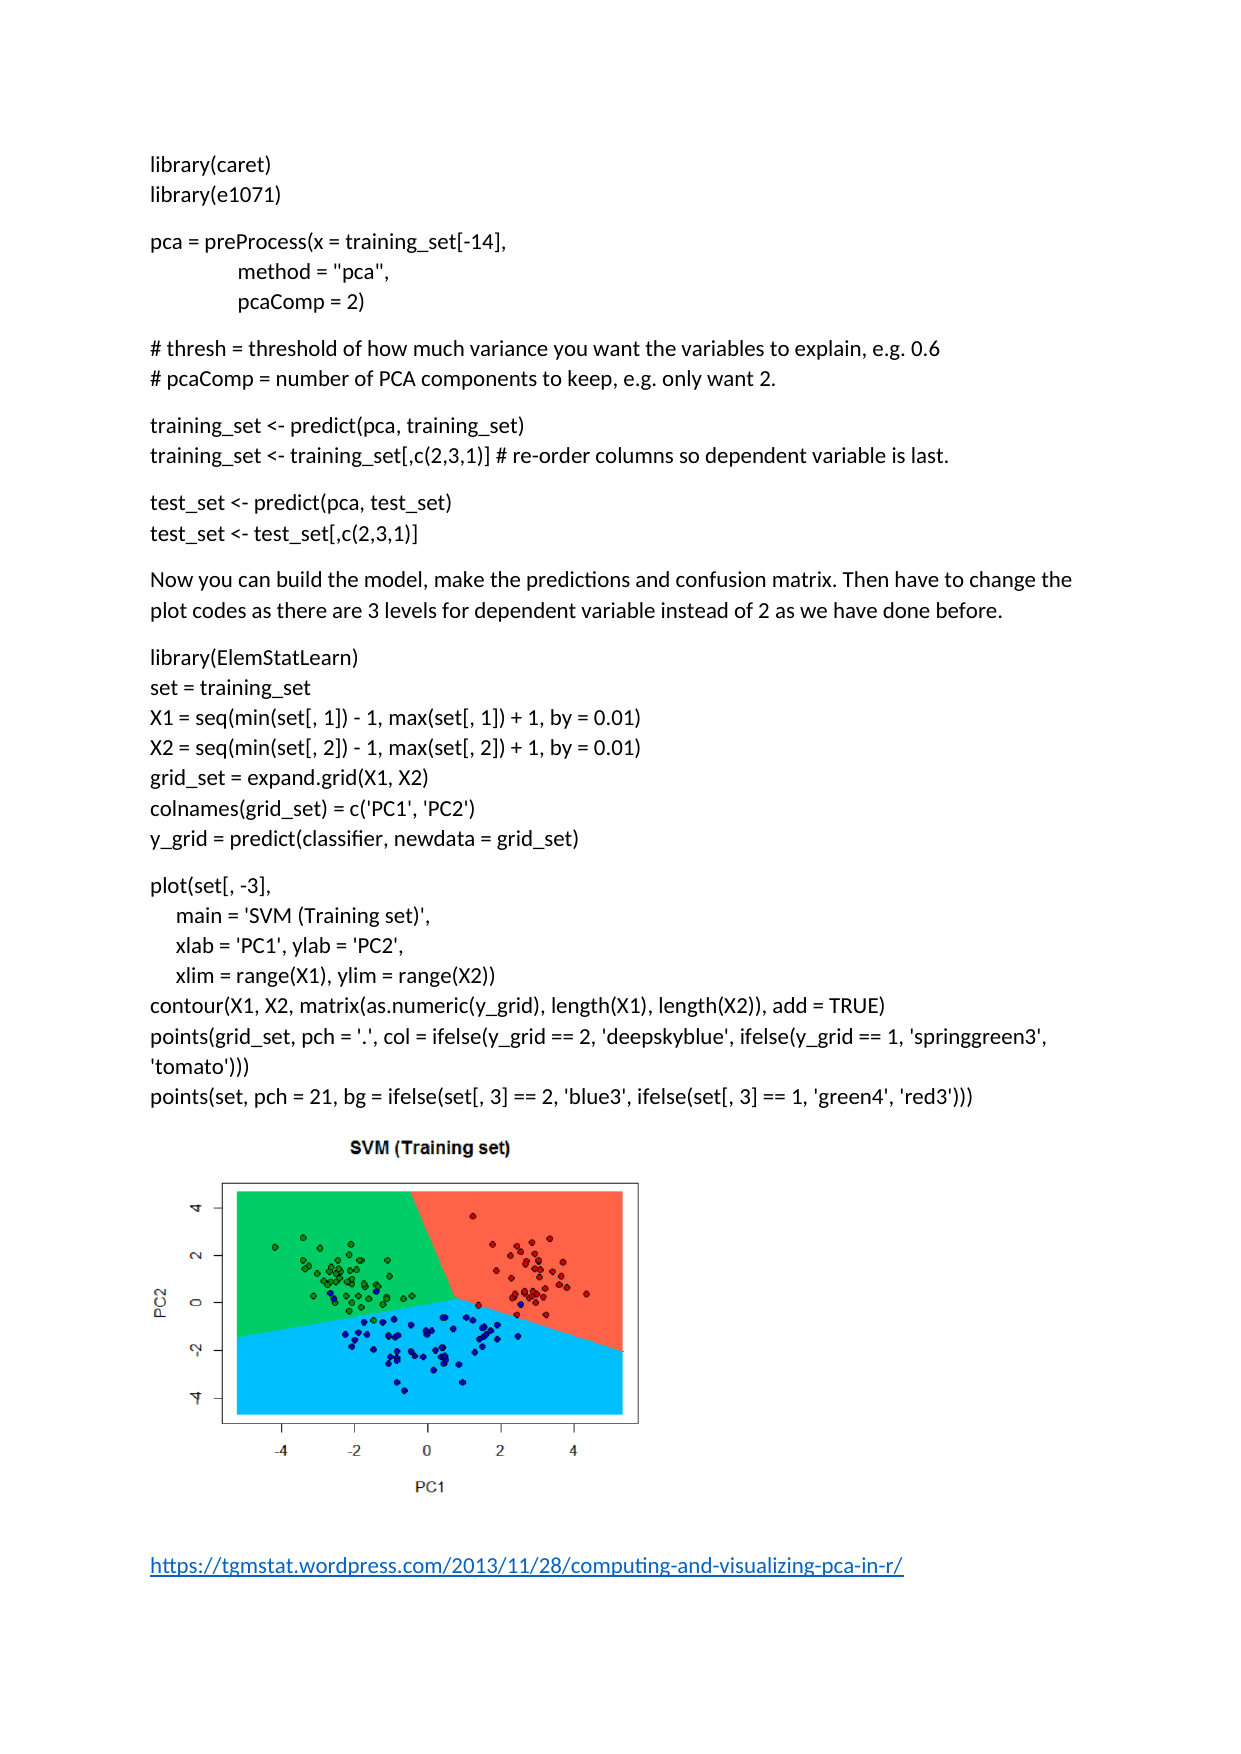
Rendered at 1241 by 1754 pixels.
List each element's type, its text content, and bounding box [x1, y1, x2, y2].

text # thresh = threshold of how much variance you want the variables to explain, e.g. 0.6 # pcaComp = number of PCA components to keep, e.g. only want 2. [150, 334, 1090, 393]
text plot(set[, -3], main = 'SVM (Training set)', xlab = 'PC1', ylab = 'PC2', xlim = range(X1), ylim = range(X2)) contour(X1, X2, matrix(as.numeric(y_grid), length(X1), length(X2)), add = TRUE) points(grid_set, pch = '.', col = ifelse(y_grid == 2, 'deepskyblue', ifelse(y_grid == 1, 'springgreen3', 'tomato'))) points(set, pch = 21, bg = ifelse(set[, 3] == 2, 'blue3', ifelse(set[, 3] == 1, 'green4', 'red3'))) [150, 871, 1090, 1110]
text test_set <- predict(pca, test_set) test_set <- test_set[,c(2,3,1)] [150, 488, 1090, 547]
text training_set <- predict(pca, training_set) training_set <- training_set[,c(2,3,1)] # re-order columns so dependent variable is last. [150, 411, 1090, 470]
text Now you can build the model, make the predictions and confusion matrix. Then have to change the plot codes as there are 3 levels for dependent variable instead of 2 as we have done before. [150, 566, 1090, 624]
text https://tgmstat.wordpress.com/2013/11/28/computing-and-visualizing-pca-in-r/ [150, 1551, 1090, 1579]
picture [150, 1129, 660, 1499]
text library(caret) library(e1071) [150, 150, 1090, 208]
text pca = preProcess(x = training_set[-14], method = "pca", pcaComp = 2) [150, 227, 1090, 316]
text library(ElemStatLearn) set = training_set X1 = seq(min(set[, 1]) - 1, max(set[, 1]) + 1, by = 0.01) X2 = seq(min(set[, 2]) - 1, max(set[, 2]) + 1, by = 0.01) grid_set = expand.grid(X1, X2) colnames(grid_set) = c('PC1', 'PC2') y_grid = predict(classifier, newdata = grid_set) [150, 643, 1090, 852]
